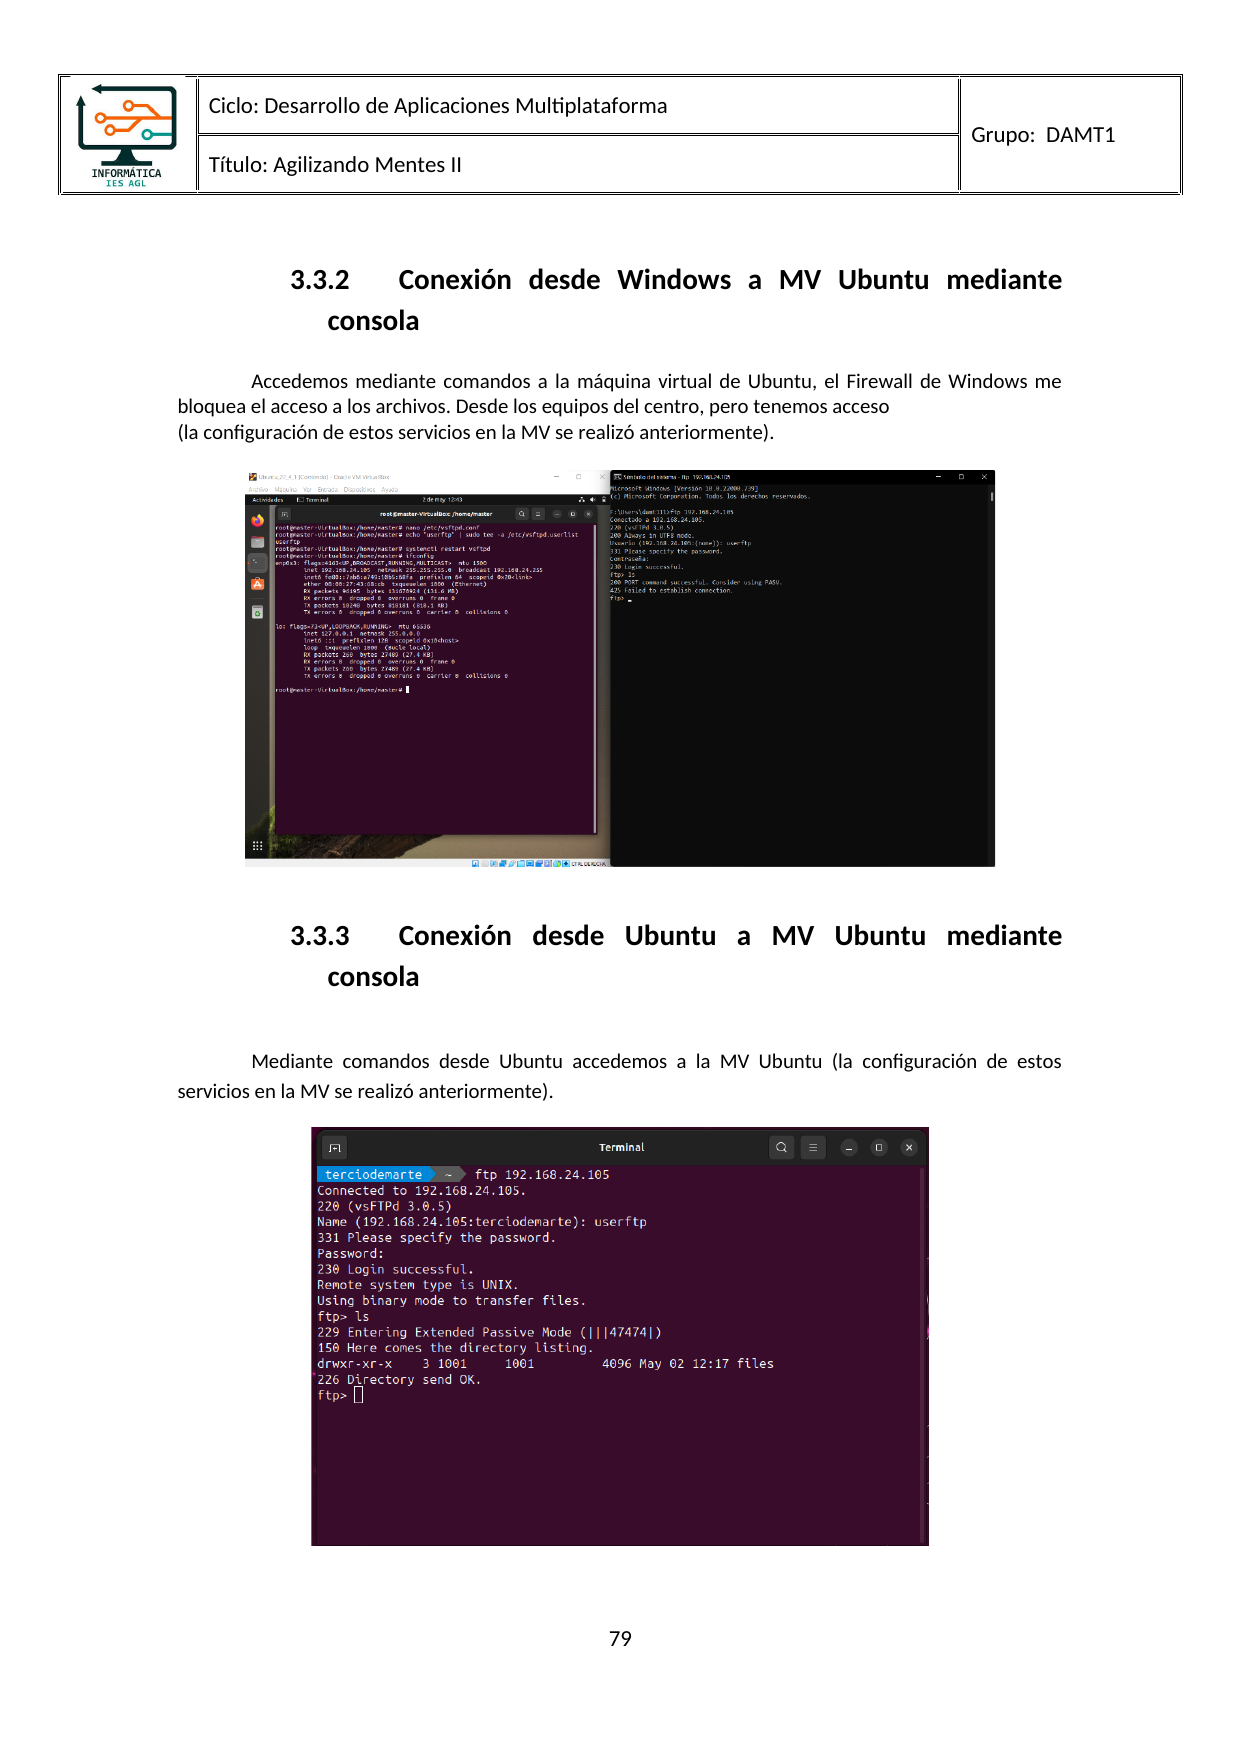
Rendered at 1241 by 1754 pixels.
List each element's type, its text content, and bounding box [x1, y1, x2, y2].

text Accedemos mediante comandos a la máquina virtual de Ubuntu, el Firewall de Windows me bloquea el acceso a los archivos. Desde los equipos del centro, pero tenemos acceso [177, 368, 1063, 419]
subtitle Conexión desde Ubuntu a MV Ubuntu mediante consola [290, 917, 1063, 993]
picture [70, 76, 186, 192]
picture [311, 1127, 929, 1546]
text Mediante comandos desde Ubuntu accedemos a la MV Ubuntu (la configuración de estos servicios en la MV se realizó anteriormente). [177, 1049, 1063, 1103]
text (la configuración de estos servicios en la MV se realizó anteriormente). [177, 419, 1063, 444]
subtitle Conexión desde Windows a MV Ubuntu mediante consola [290, 261, 1063, 338]
picture [245, 470, 995, 867]
